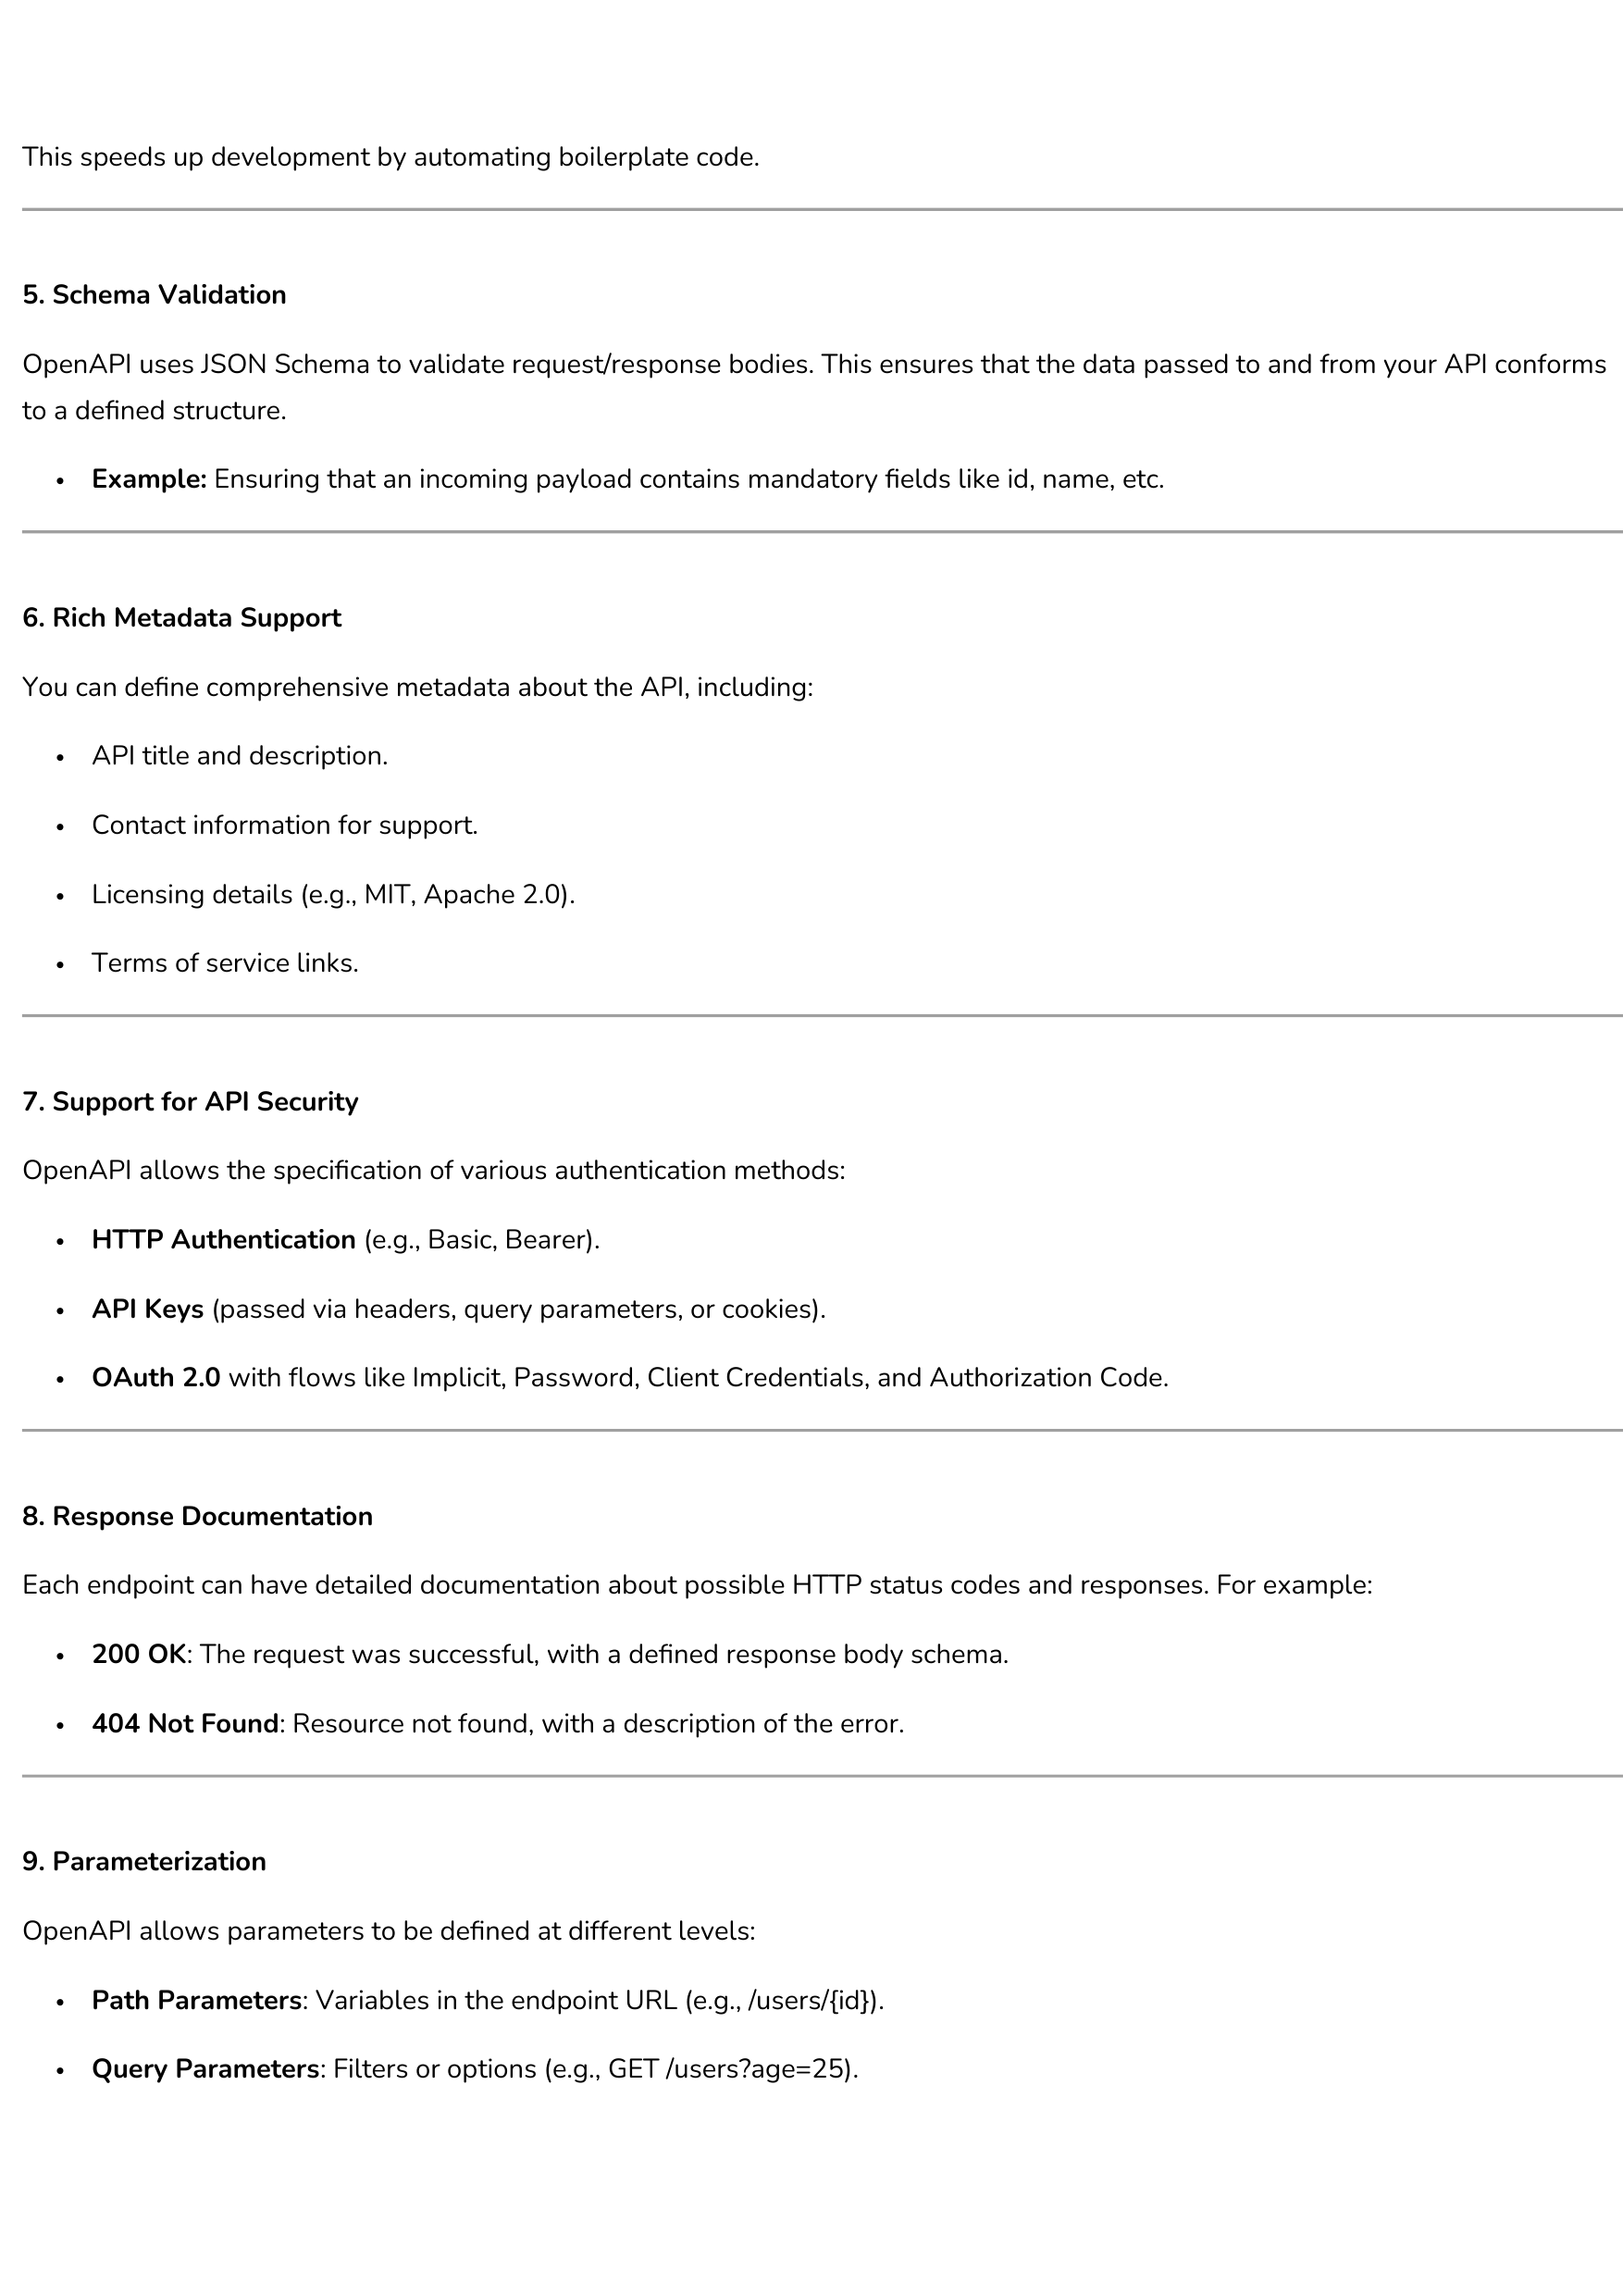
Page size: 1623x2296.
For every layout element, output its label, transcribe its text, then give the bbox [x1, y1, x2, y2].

text This speeds up development by automating boilerplate code. [22, 139, 1623, 176]
text 7. Support for API Security [22, 1084, 1623, 1120]
list Licensing details (e.g., MIT, Apache 2.0). [56, 876, 1623, 912]
list Contact information for support. [56, 807, 1623, 844]
list Query Parameters: Filters or options (e.g., GET /users?age=25). [56, 2051, 1623, 2088]
text OpenAPI allows the specification of various authentication methods: [22, 1152, 1623, 1189]
text 6. Rich Metadata Support [22, 600, 1623, 637]
list 200 OK: The request was successful, with a defined response body schema. [56, 1636, 1623, 1673]
list HTTP Authentication (e.g., Basic, Bearer). [56, 1222, 1623, 1259]
text Each endpoint can have detailed documentation about possible HTTP status codes and responses. For example: [22, 1567, 1623, 1604]
list Path Parameters: Variables in the endpoint URL (e.g., /users/{id}). [56, 1982, 1623, 2018]
text 5. Schema Validation [22, 277, 1623, 314]
text You can define comprehensive metadata about the API, including: [22, 668, 1623, 705]
text OpenAPI allows parameters to be defined at different levels: [22, 1913, 1623, 1950]
list OAuth 2.0 with flows like Implicit, Password, Client Credentials, and Authorization Code. [56, 1359, 1623, 1396]
list API Keys (passed via headers, query parameters, or cookies). [56, 1291, 1623, 1327]
list Example: Ensuring that an incoming payload contains mandatory fields like id, name, etc. [56, 461, 1623, 498]
text 8. Response Documentation [22, 1498, 1623, 1534]
text 9. Parameterization [22, 1843, 1623, 1880]
list Terms of service links. [56, 945, 1623, 982]
text OpenAPI uses JSON Schema to validate request/response bodies. This ensures that the data passed to and from your API conforms to a defined structure. [22, 346, 1623, 428]
list 404 Not Found: Resource not found, with a description of the error. [56, 1706, 1623, 1743]
list API title and description. [56, 738, 1623, 775]
